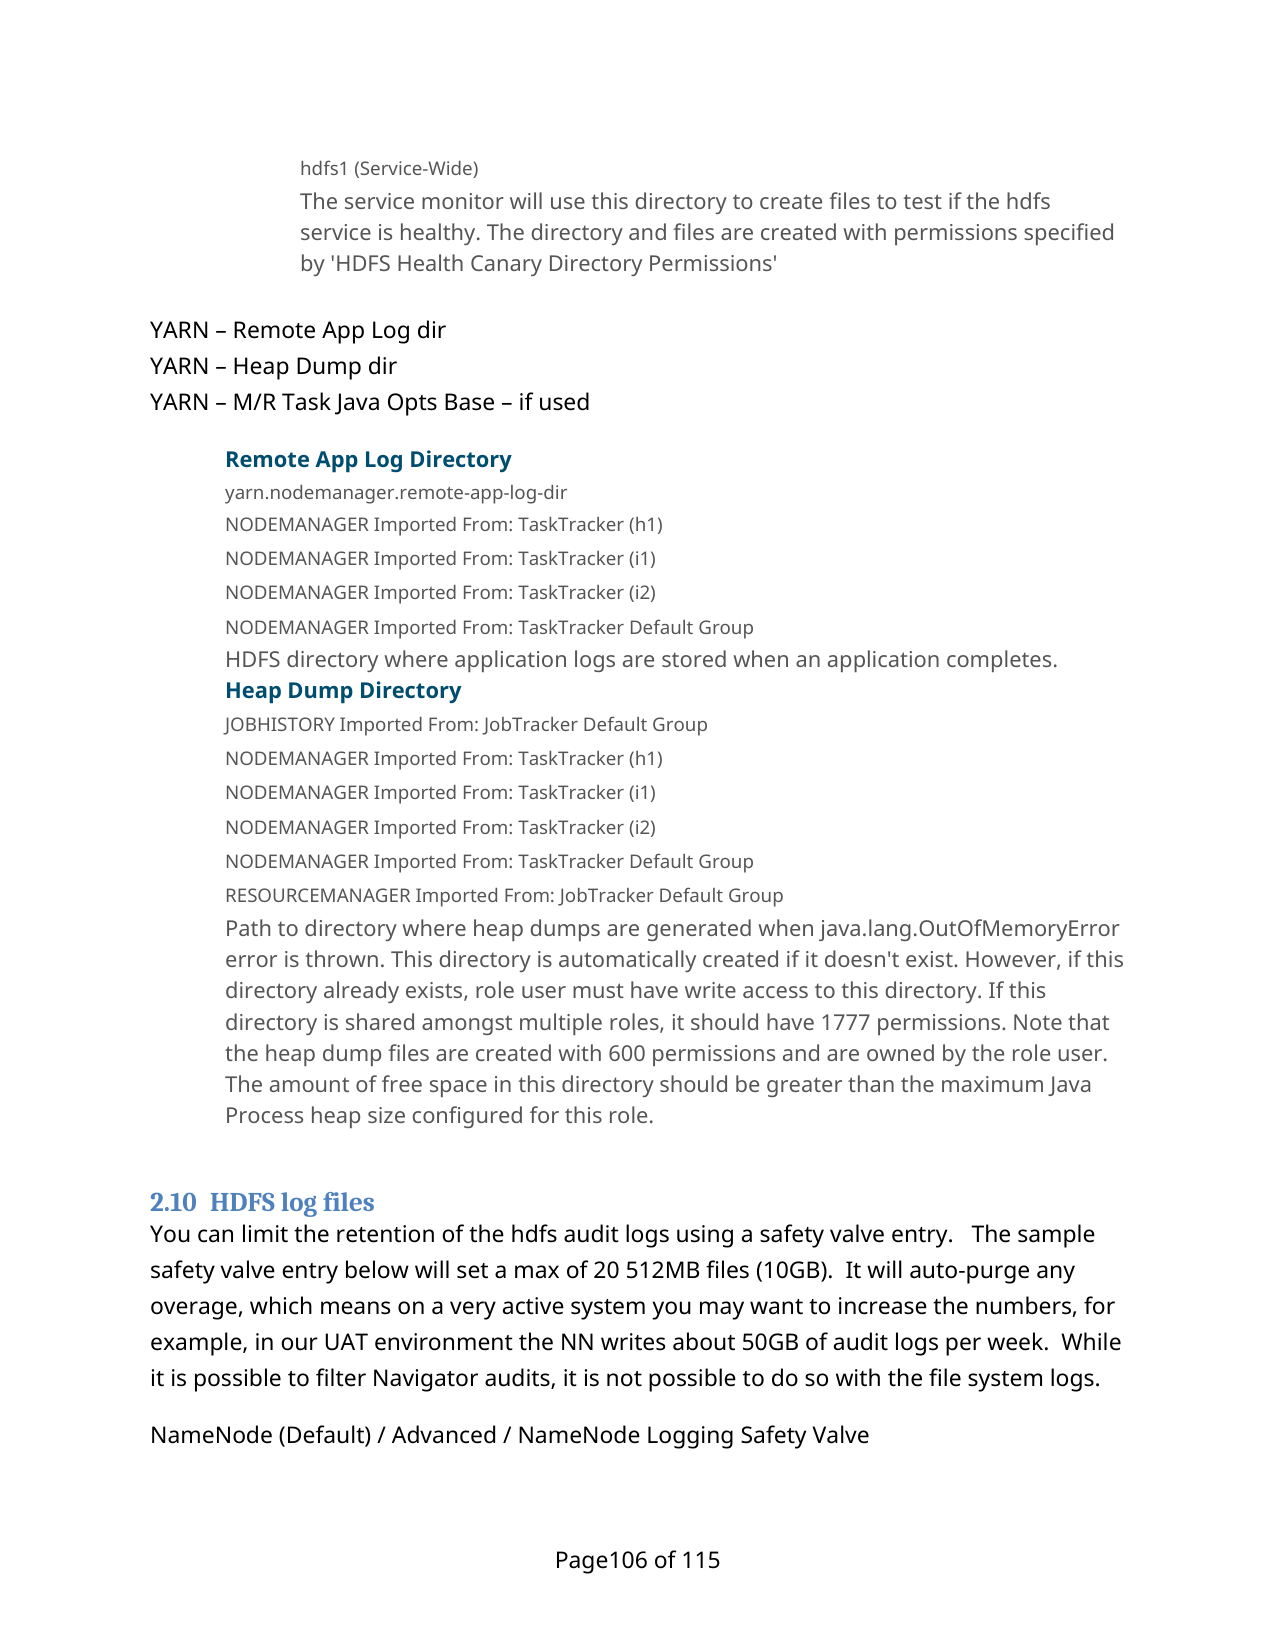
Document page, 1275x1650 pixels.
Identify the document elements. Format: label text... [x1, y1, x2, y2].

subtitle HDFS log files [150, 1187, 1125, 1218]
text NODEMANAGER Imported From: TaskTracker (h1) [225, 505, 1125, 536]
text NODEMANAGER Imported From: TaskTracker (i1) [225, 774, 1125, 805]
text hdfs1 (Service-Wide) [300, 150, 1125, 181]
text You can limit the retention of the hdfs audit logs using a safety valve entry. The sample safety valve entry below will set a max of 20 512MB files (10GB). It will auto-purge any overage, which means on a very active system you may want to increase the numbers, for example, in our UAT environment the NN writes about 50GB of audit logs per week. While it is possible to filter Navigator audits, it is not possible to do so with the file system logs. [150, 1218, 1125, 1393]
text Remote App Log Directory [225, 443, 1125, 474]
text Heap Dump Directory [225, 674, 1125, 705]
text NODEMANAGER Imported From: TaskTracker (i2) [225, 574, 1125, 605]
text NODEMANAGER Imported From: TaskTracker Default Group [225, 608, 1125, 639]
text NODEMANAGER Imported From: TaskTracker (i2) [225, 808, 1125, 839]
text Path to directory where heap dumps are generated when java.lang.OutOfMemoryError error is thrown. This directory is automatically created if it doesn't exist. However, if this directory already exists, role user must have write access to this directory. If this directory is shared amongst multiple roles, it should have 1777 permissions. Note that the heap dump files are created with 600 permissions and are owned by the role user. The amount of free space in this directory should be greater than the maximum Java Process heap size configured for this role. [225, 911, 1125, 1130]
text NODEMANAGER Imported From: TaskTracker (h1) [225, 739, 1125, 771]
text NODEMANAGER Imported From: TaskTracker Default Group [225, 843, 1125, 874]
text YARN – Remote App Log dir YARN – Heap Dump dir YARN – M/R Task Java Opts Base – if used [150, 278, 1125, 417]
text HDFS directory where application logs are stored when an application completes. [225, 643, 1125, 674]
text The service monitor will use this directory to create files to test if the hdfs service is healthy. The directory and files are created with permissions specified by 'HDFS Health Canary Directory Permissions' [300, 184, 1125, 278]
text RESOURCEMANAGER Imported From: JobTracker Default Group [225, 877, 1125, 908]
text NODEMANAGER Imported From: TaskTracker (i1) [225, 539, 1125, 571]
text yarn.nodemanager.remote-app-log-dir [225, 474, 1125, 505]
text NameNode (Default) / Advanced / NameNode Logging Safety Valve [150, 1419, 1125, 1450]
text JOBHISTORY Imported From: JobTracker Default Group [225, 705, 1125, 736]
